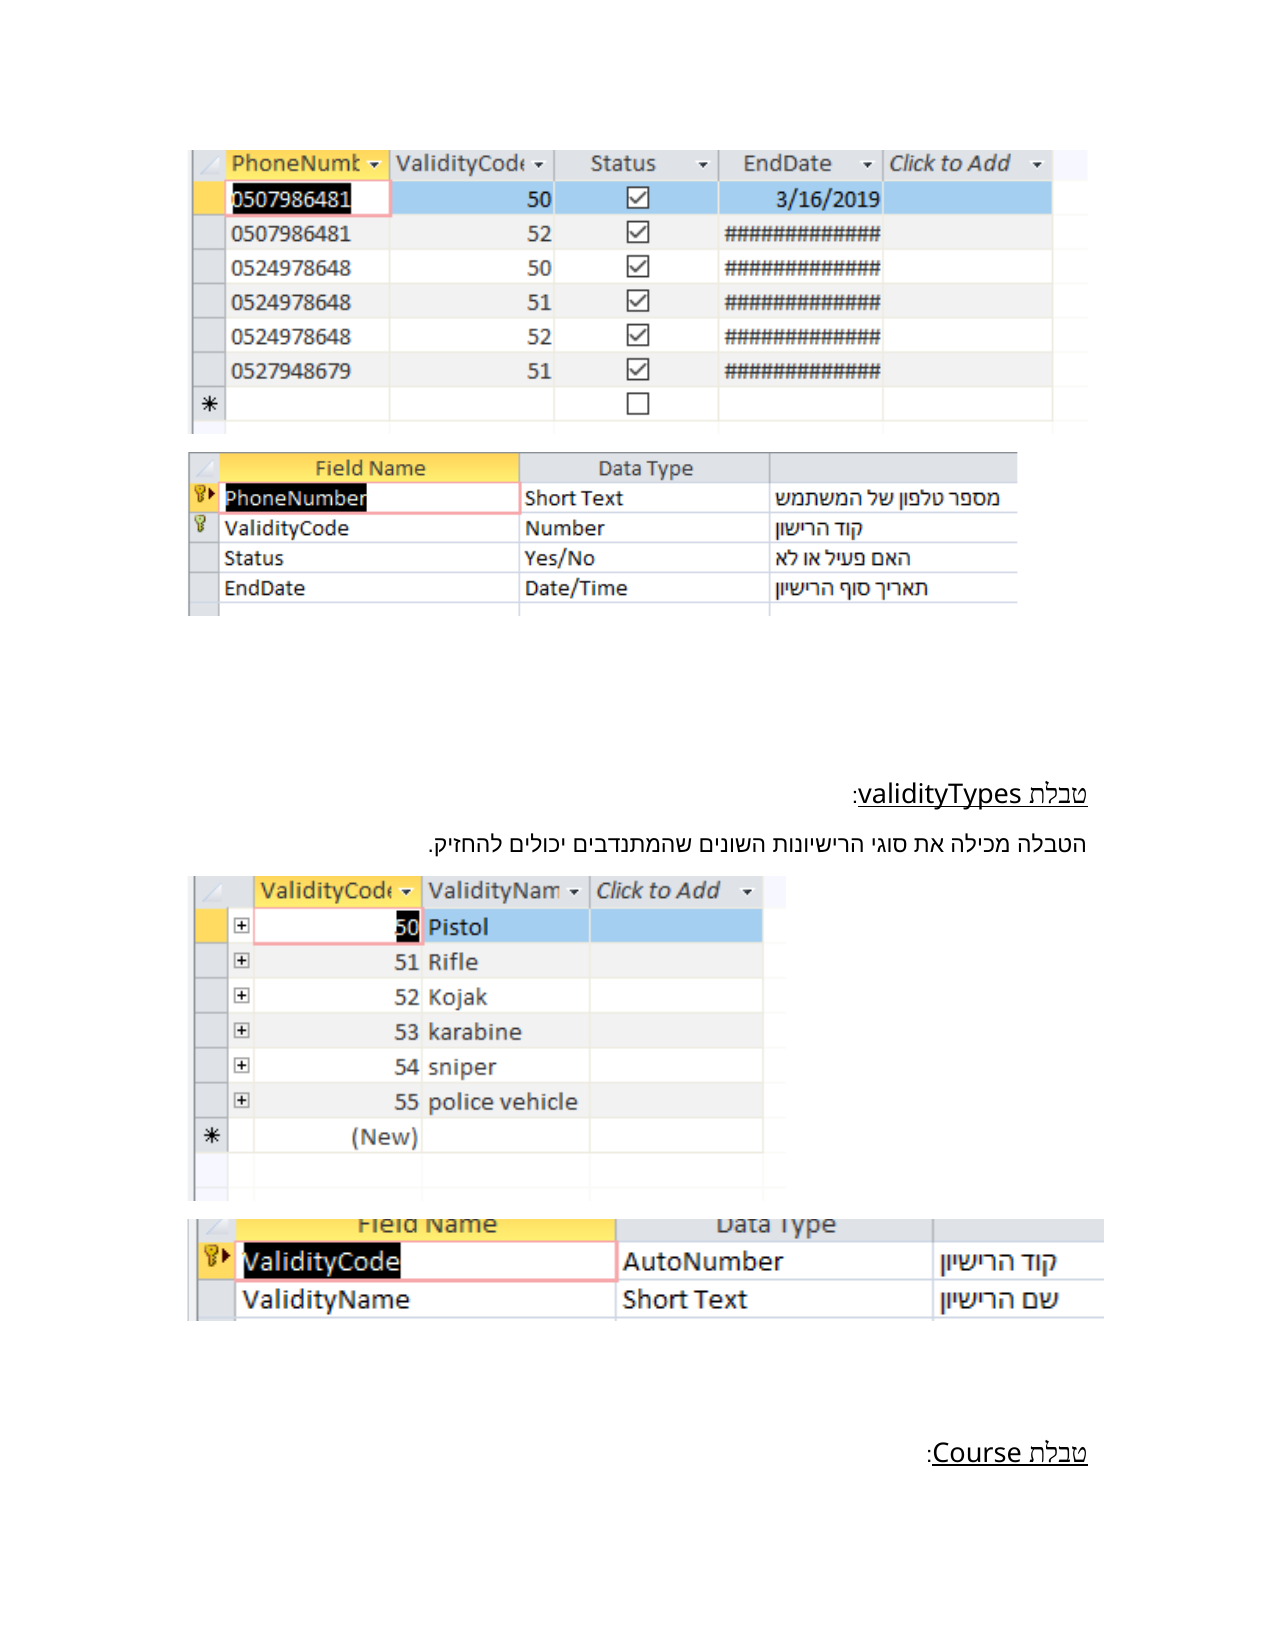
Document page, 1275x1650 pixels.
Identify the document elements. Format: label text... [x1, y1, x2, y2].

text טבלת Course: [187, 1433, 1087, 1470]
text הטבלה מכילה את סוגי הרישיונות השונים שהמתנדבים יכולים להחזיק. [187, 831, 1087, 858]
picture [187, 876, 787, 1201]
picture [187, 150, 1088, 434]
text טבלת validityTypes: [187, 775, 1087, 812]
picture [187, 1219, 1104, 1321]
picture [187, 452, 1018, 616]
